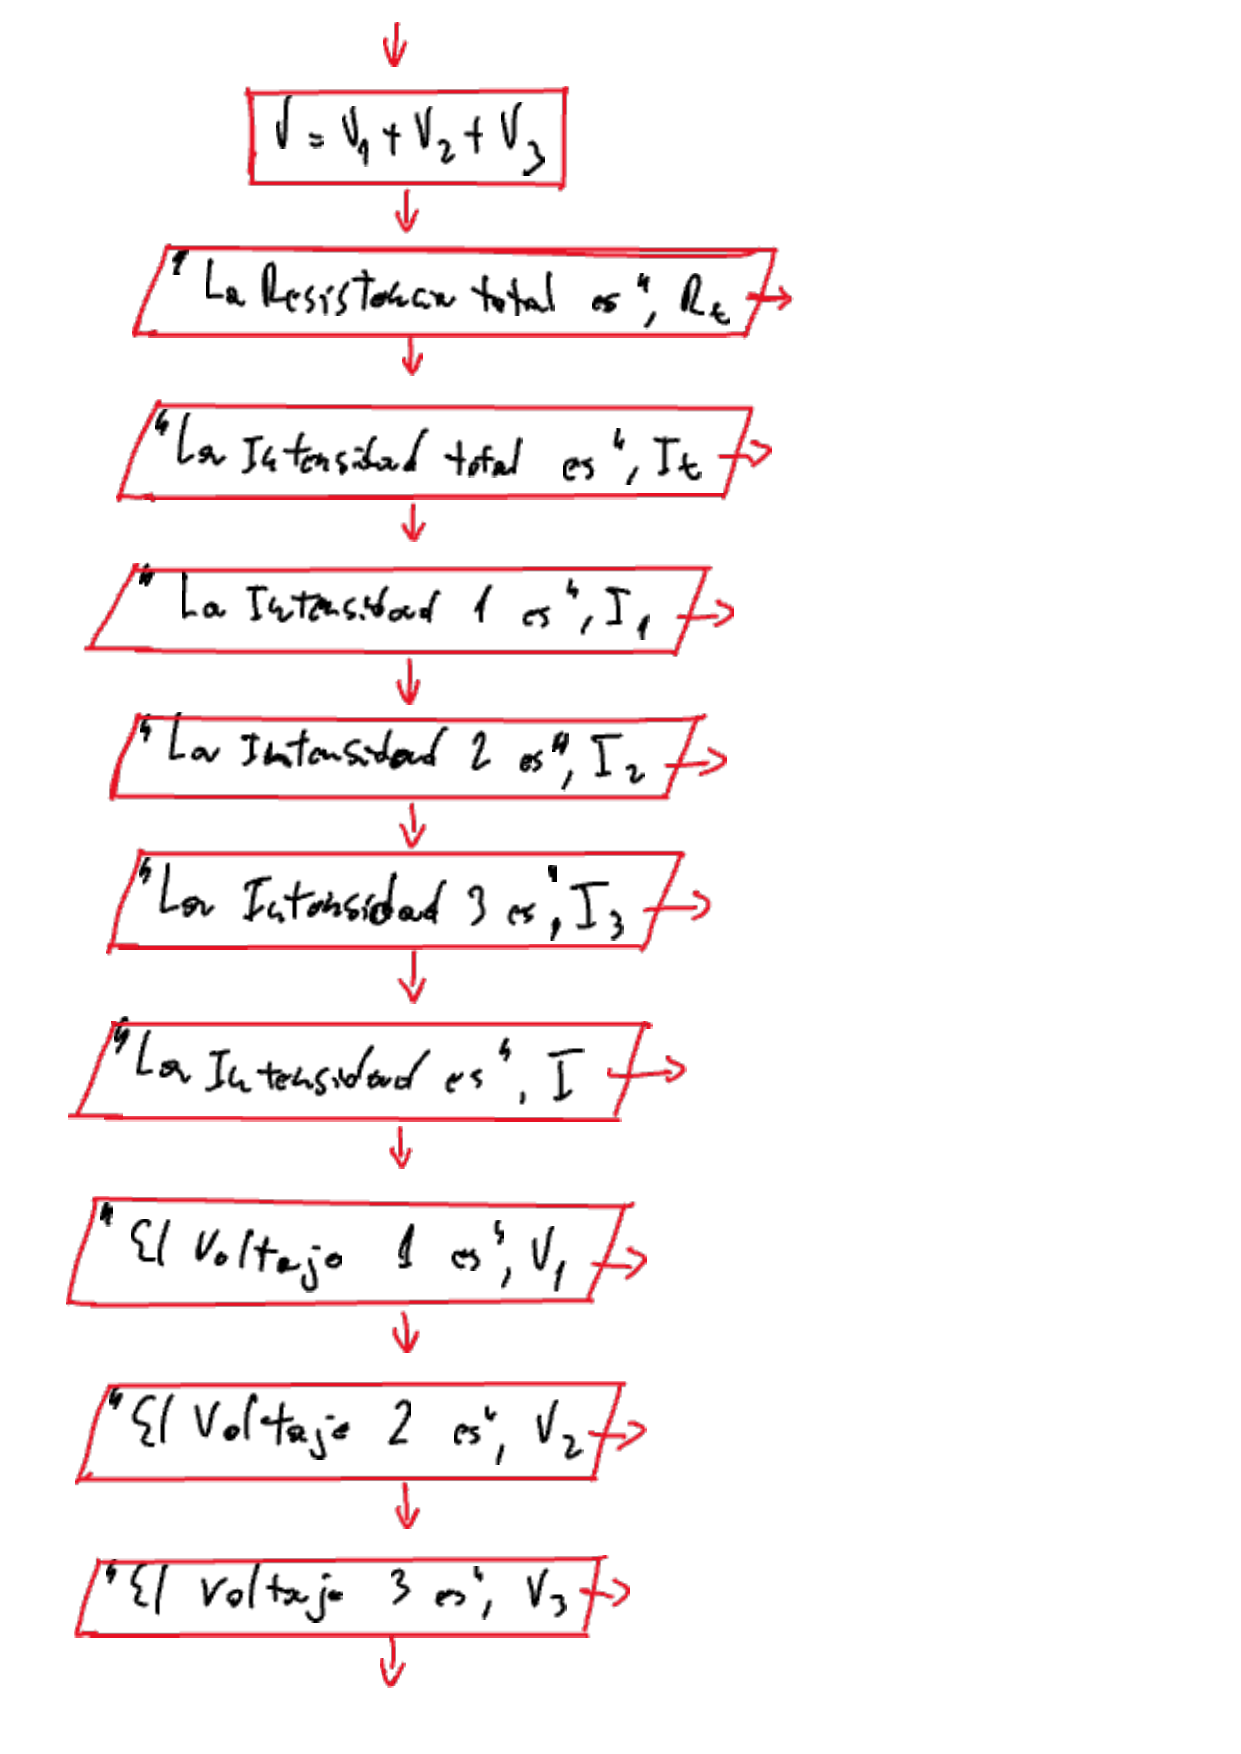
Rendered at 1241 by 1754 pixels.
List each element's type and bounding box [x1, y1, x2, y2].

picture [389, 1126, 413, 1169]
picture [68, 1016, 687, 1122]
picture [132, 86, 794, 376]
picture [74, 1555, 630, 1688]
picture [106, 712, 727, 1004]
picture [83, 562, 734, 705]
picture [116, 399, 772, 542]
picture [66, 1196, 647, 1353]
picture [383, 22, 409, 67]
picture [75, 1381, 647, 1529]
